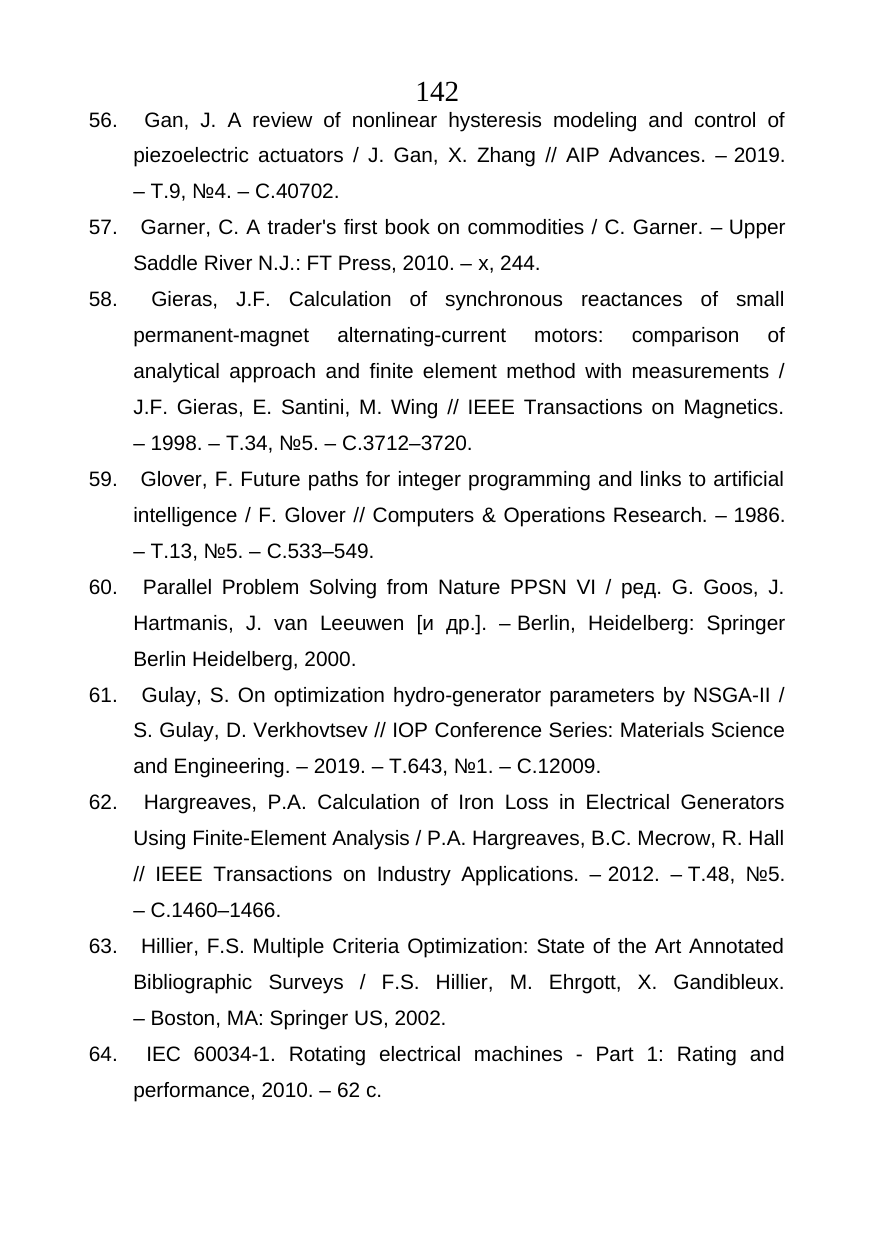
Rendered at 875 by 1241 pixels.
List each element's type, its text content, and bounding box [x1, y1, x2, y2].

list Hillier, F.S. Multiple Criteria Optimization: State of the Art Annotated Bibliographic Surveys / F.S. Hillier, M. Ehrgott, X. Gandibleux. – Boston, MA: Springer US, 2002. [89, 934, 785, 1030]
list Gulay, S. On optimization hydro-generator parameters by NSGA-II / S. Gulay, D. Verkhovtsev // IOP Conference Series: Materials Science and Engineering. – 2019. – Т.643, №1. – C.12009. [89, 682, 785, 778]
list Garner, C. A trader's first book on commodities / C. Garner. – Upper Saddle River N.J.: FT Press, 2010. – x, 244. [89, 215, 785, 275]
list IEC 60034-1. Rotating electrical machines - Part 1: Rating and performance, 2010. – 62 c. [89, 1042, 785, 1102]
list Parallel Problem Solving from Nature PPSN VI / ред. G. Goos, J. Hartmanis, J. van Leeuwen [и др.]. – Berlin, Heidelberg: Springer Berlin Heidelberg, 2000. [89, 574, 785, 670]
list Hargreaves, P.A. Calculation of Iron Loss in Electrical Generators Using Finite-Element Analysis / P.A. Hargreaves, B.C. Mecrow, R. Hall // IEEE Transactions on Industry Applications. – 2012. – Т.48, №5. – C.1460–1466. [89, 790, 785, 922]
list Gan, J. A review of nonlinear hysteresis modeling and control of piezoelectric actuators / J. Gan, X. Zhang // AIP Advances. – 2019. – Т.9, №4. – C.40702. [89, 107, 785, 203]
list Glover, F. Future paths for integer programming and links to artificial intelligence / F. Glover // Computers & Operations Research. – 1986. – Т.13, №5. – C.533–549. [89, 467, 785, 563]
list Gieras, J.F. Calculation of synchronous reactances of small permanent-magnet alternating-current motors: comparison of analytical approach and finite element method with measurements / J.F. Gieras, E. Santini, M. Wing // IEEE Transactions on Magnetics. – 1998. – Т.34, №5. – C.3712–3720. [89, 287, 785, 455]
